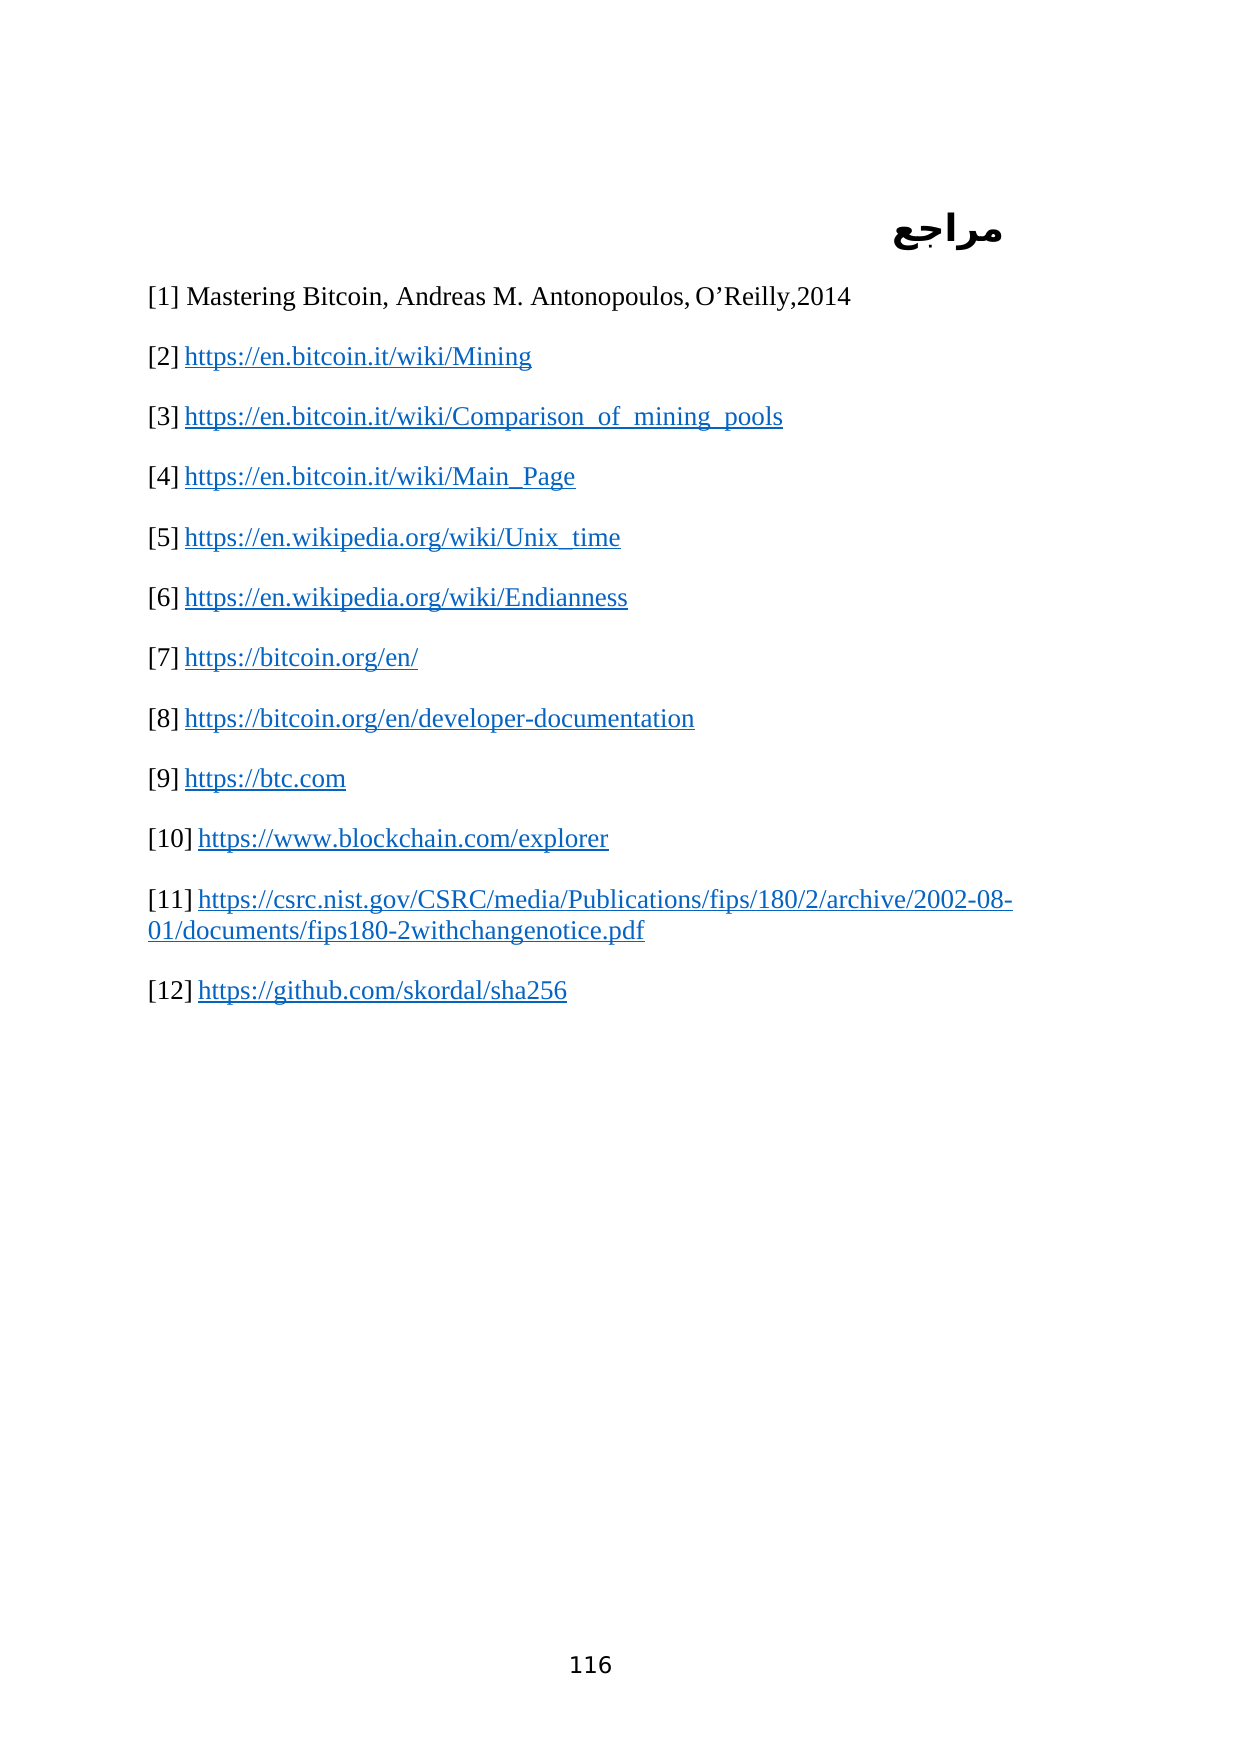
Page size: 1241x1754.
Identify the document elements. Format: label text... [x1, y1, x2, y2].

text [6] https://en.wikipedia.org/wiki/Endianness [148, 581, 1033, 612]
text [4] https://en.bitcoin.it/wiki/Main_Page [148, 461, 1033, 492]
text [12] https://github.com/skordal/sha256 [148, 974, 1033, 1005]
text [5] https://en.wikipedia.org/wiki/Unix_time [148, 521, 1033, 552]
text [1] Mastering Bitcoin, Andreas M. Antonopoulos, O’Reilly,2014 [148, 279, 1033, 311]
text [7] https://bitcoin.org/en/ [148, 641, 1033, 673]
text [2] https://en.bitcoin.it/wiki/Mining [148, 340, 1033, 371]
text [3] https://en.bitcoin.it/wiki/Comparison_of_mining_pools [148, 400, 1033, 431]
text [10] https://www.blockchain.com/explorer [148, 822, 1033, 853]
text [9] https://btc.com [148, 762, 1033, 793]
text مراجع [148, 207, 1033, 250]
text [11] https://csrc.nist.gov/CSRC/media/Publications/fips/180/2/archive/2002-08-01/documents/fips180-2withchangenotice.pdf [148, 883, 1033, 945]
text [8] https://bitcoin.org/en/developer-documentation [148, 702, 1033, 733]
